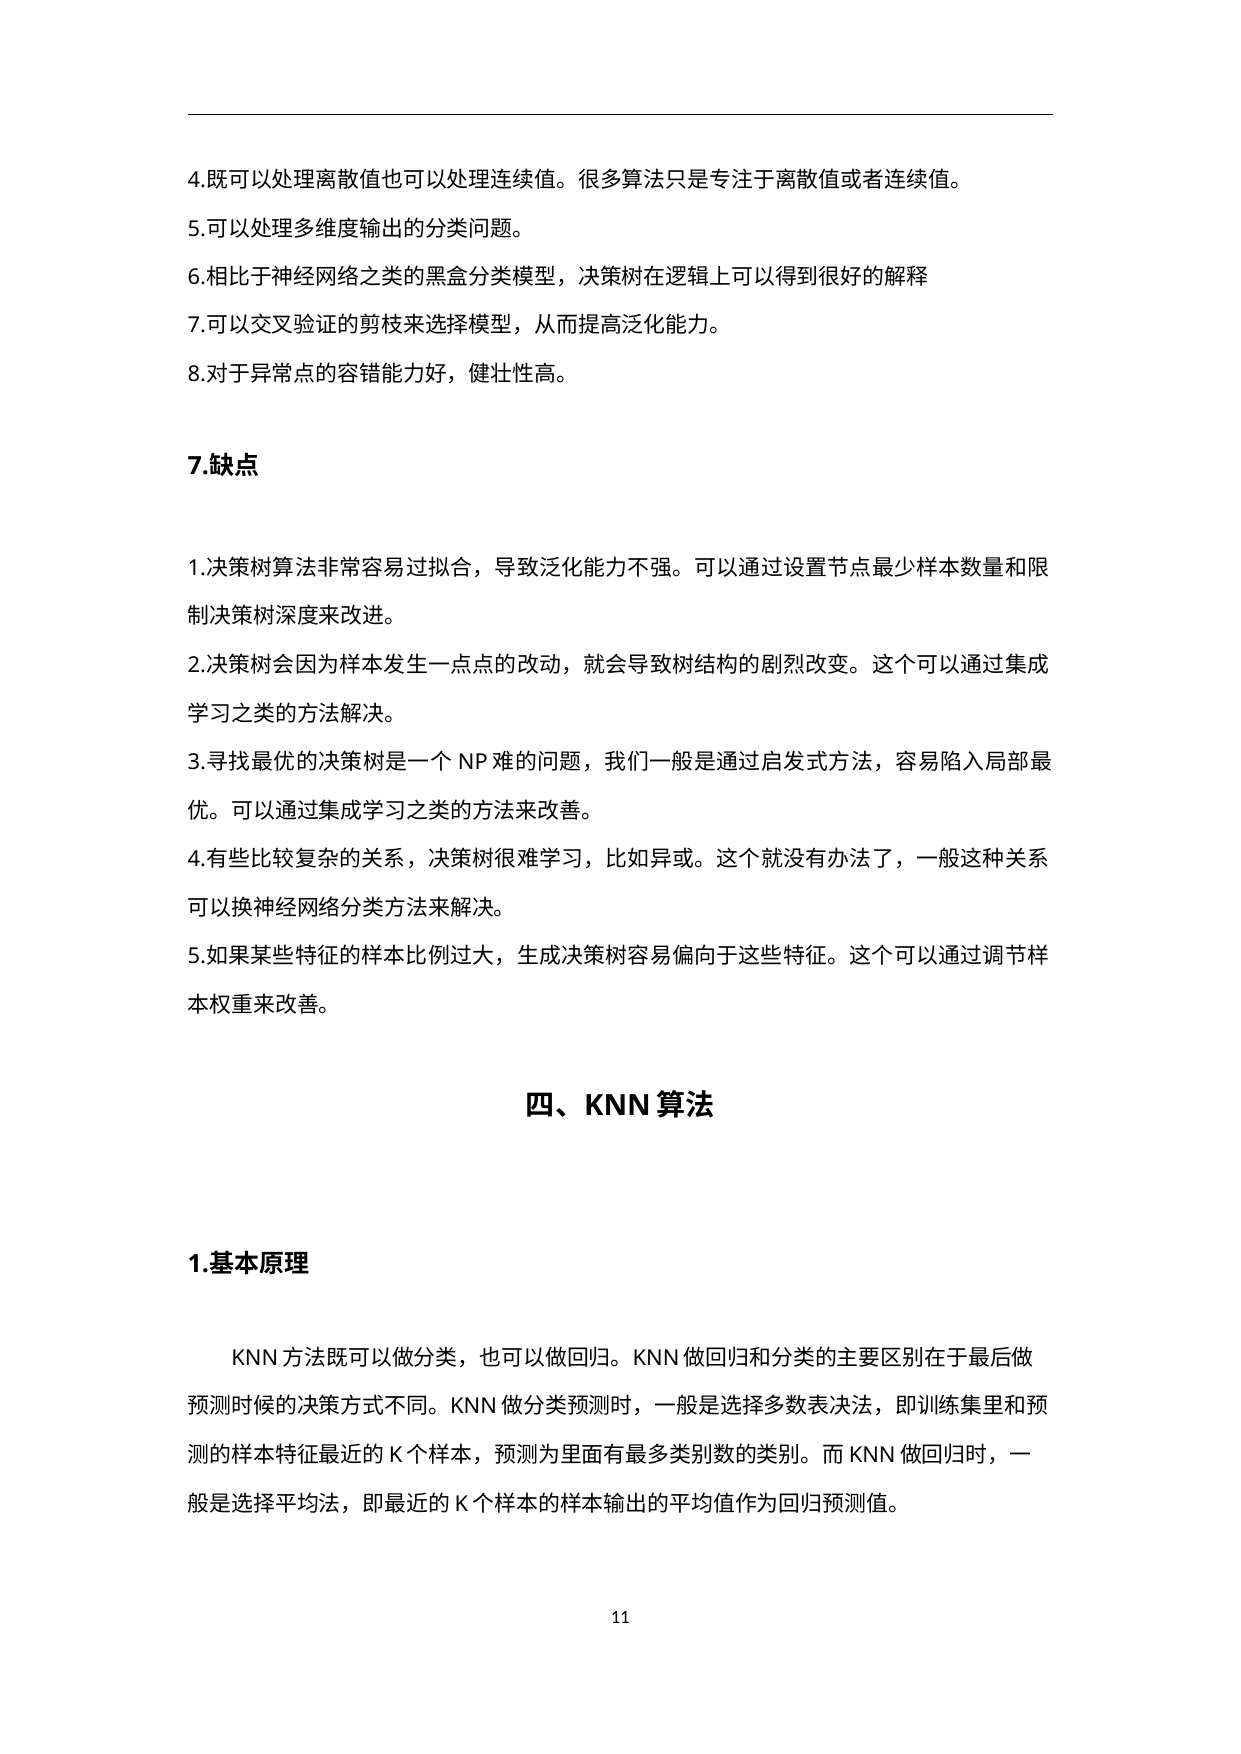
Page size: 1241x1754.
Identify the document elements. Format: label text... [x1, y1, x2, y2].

text 1.决策树算法非常容易过拟合，导致泛化能力不强。可以通过设置节点最少样本数量和限制决策树深度来改进。 [187, 549, 1053, 631]
text 4.有些比较复杂的关系，决策树很难学习，比如异或。这个就没有办法了，一般这种关系可以换神经网络分类方法来解决。 [187, 841, 1053, 922]
text 5.如果某些特征的样本比例过大，生成决策树容易偏向于这些特征。这个可以通过调节样本权重来改善。 [187, 938, 1053, 1019]
subtitle 1.基本原理 [187, 1229, 1053, 1294]
text 3.寻找最优的决策树是一个NP难的问题，我们一般是通过启发式方法，容易陷入局部最优。可以通过集成学习之类的方法来改善。 [187, 743, 1053, 825]
text 6.相比于神经网络之类的黑盒分类模型，决策树在逻辑上可以得到很好的解释 [187, 259, 1053, 291]
text 5.可以处理多维度输出的分类问题。 [187, 210, 1053, 243]
text 2.决策树会因为样本发生一点点的改动，就会导致树结构的剧烈改变。这个可以通过集成学习之类的方法解决。 [187, 646, 1053, 728]
subtitle 四、KNN算法 [187, 1070, 1053, 1135]
text KNN方法既可以做分类，也可以做回归。KNN做回归和分类的主要区别在于最后做预测时候的决策方式不同。KNN做分类预测时，一般是选择多数表决法，即训练集里和预测的样本特征最近的K个样本，预测为里面有最多类别数的类别。而KNN做回归时，一般是选择平均法，即最近的K个样本的样本输出的平均值作为回归预测值。 [187, 1339, 1053, 1518]
text 8.对于异常点的容错能力好，健壮性高。 [187, 355, 1053, 388]
subtitle 7.缺点 [187, 431, 1053, 496]
text 7.可以交叉验证的剪枝来选择模型，从而提高泛化能力。 [187, 307, 1053, 339]
text 4.既可以处理离散值也可以处理连续值。很多算法只是专注于离散值或者连续值。 [187, 162, 1053, 194]
